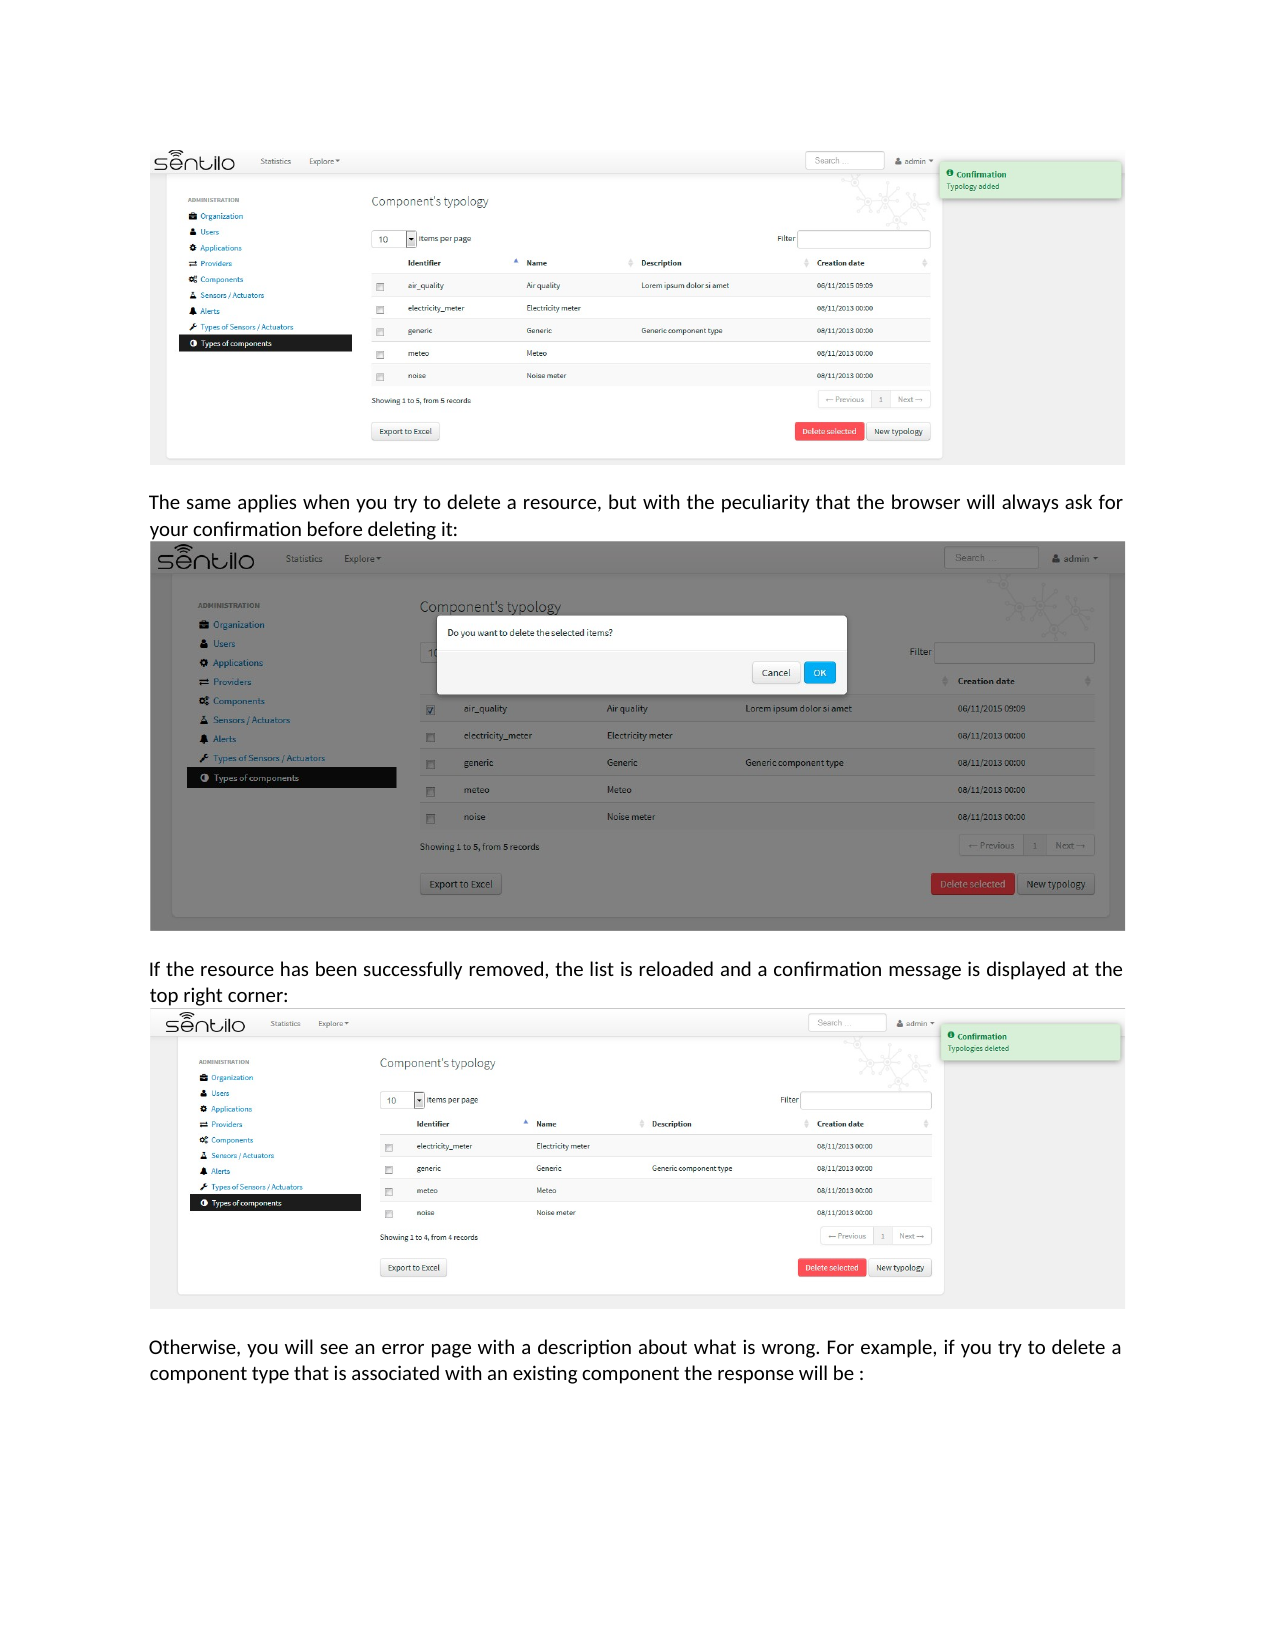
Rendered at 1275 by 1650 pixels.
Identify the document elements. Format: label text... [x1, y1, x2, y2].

text Otherwise, you will see an error page with a description about what is wrong. For example, if you try to delete a component type that is associated with an existing component the response will be : [148, 1334, 1125, 1386]
picture [150, 1008, 1125, 1309]
picture [150, 150, 1125, 465]
text The same applies when you try to delete a resource, but with the peculiarity that the browser will always ask for your confirmation before deleting it: [148, 489, 1125, 541]
picture [150, 541, 1125, 931]
text If the resource has been successfully removed, the list is reloaded and a confirmation message is displayed at the top right corner: [148, 956, 1125, 1008]
